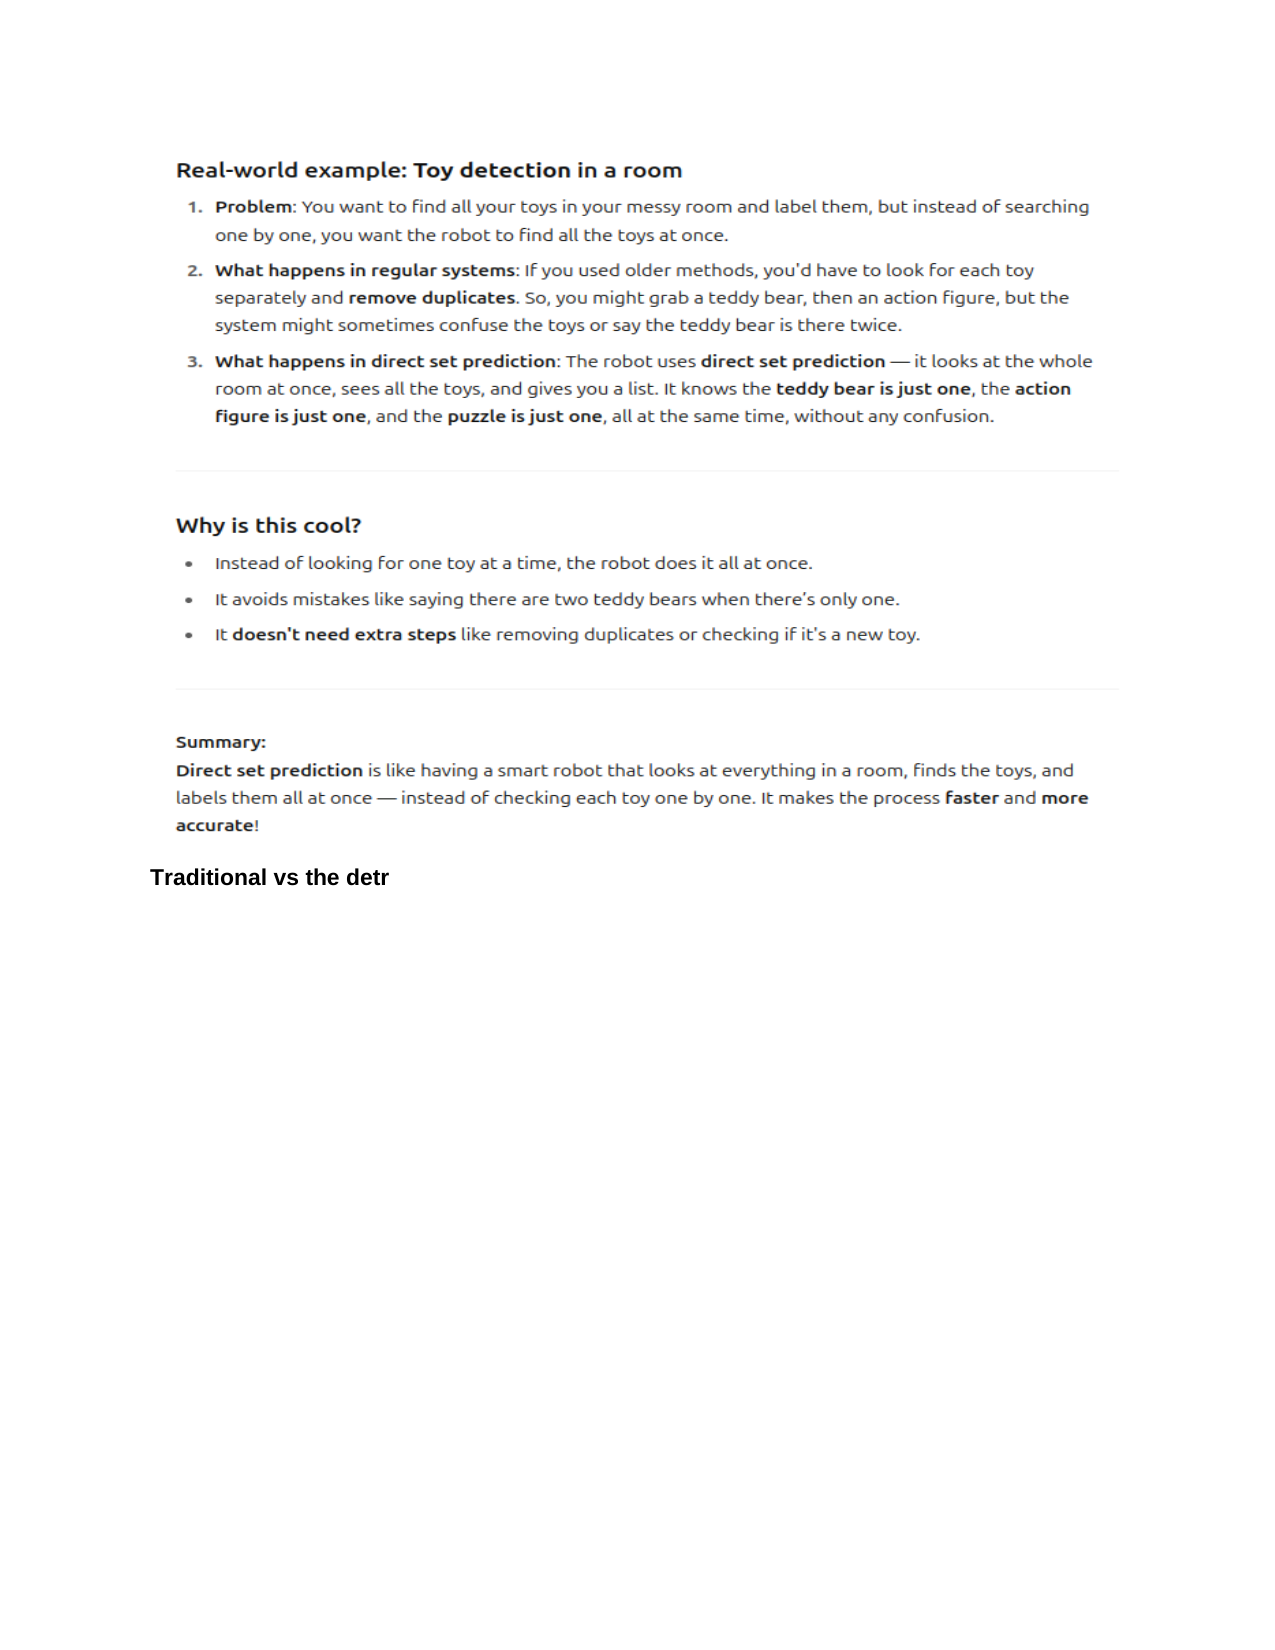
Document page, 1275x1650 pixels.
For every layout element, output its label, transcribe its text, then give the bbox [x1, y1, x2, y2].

picture [150, 150, 1125, 840]
text Traditional vs the detr [150, 864, 1125, 891]
